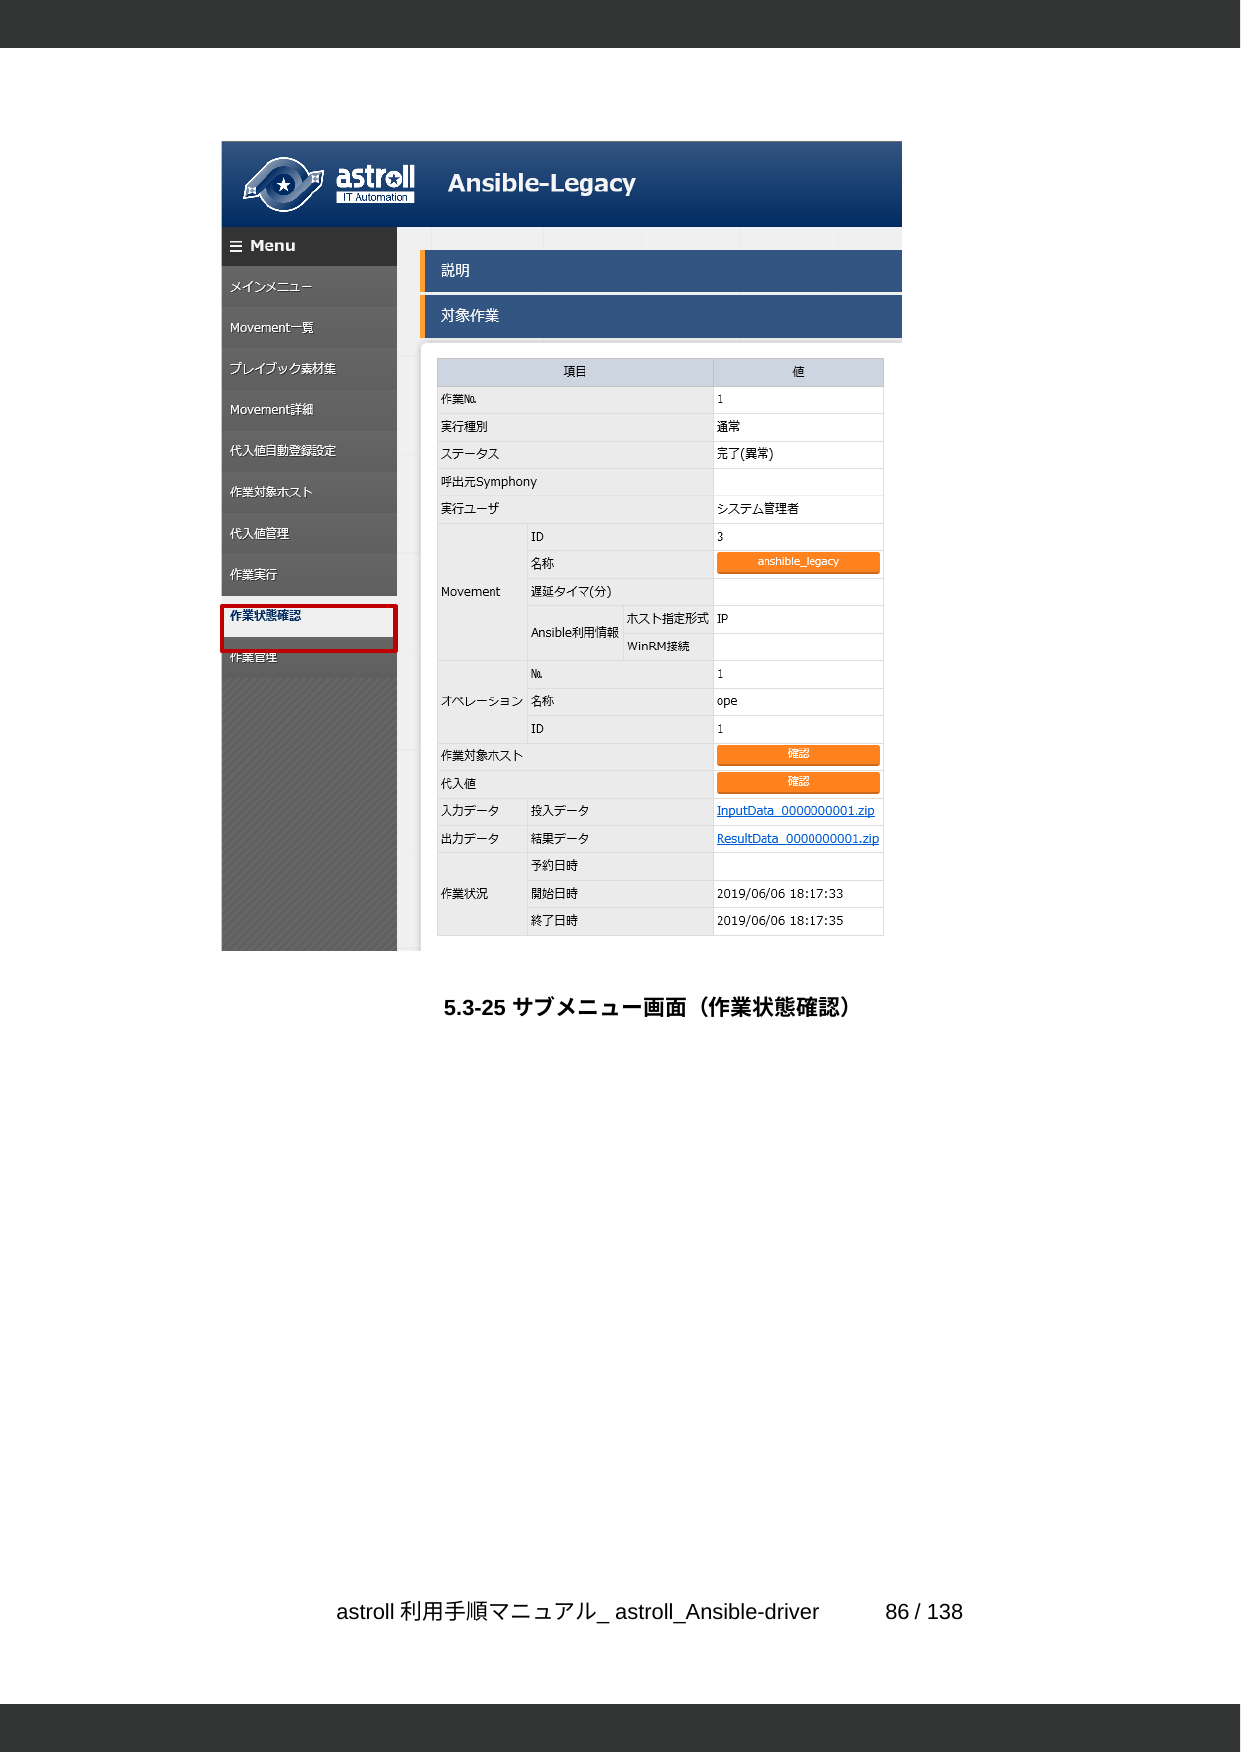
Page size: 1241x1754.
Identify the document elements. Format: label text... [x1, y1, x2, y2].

picture [221, 141, 902, 951]
text 5.3-25 サブメニュー画面（作業状態確認） [148, 976, 1152, 1036]
picture [0, 1704, 1241, 1752]
picture [0, 0, 1241, 48]
picture [224, 608, 393, 649]
